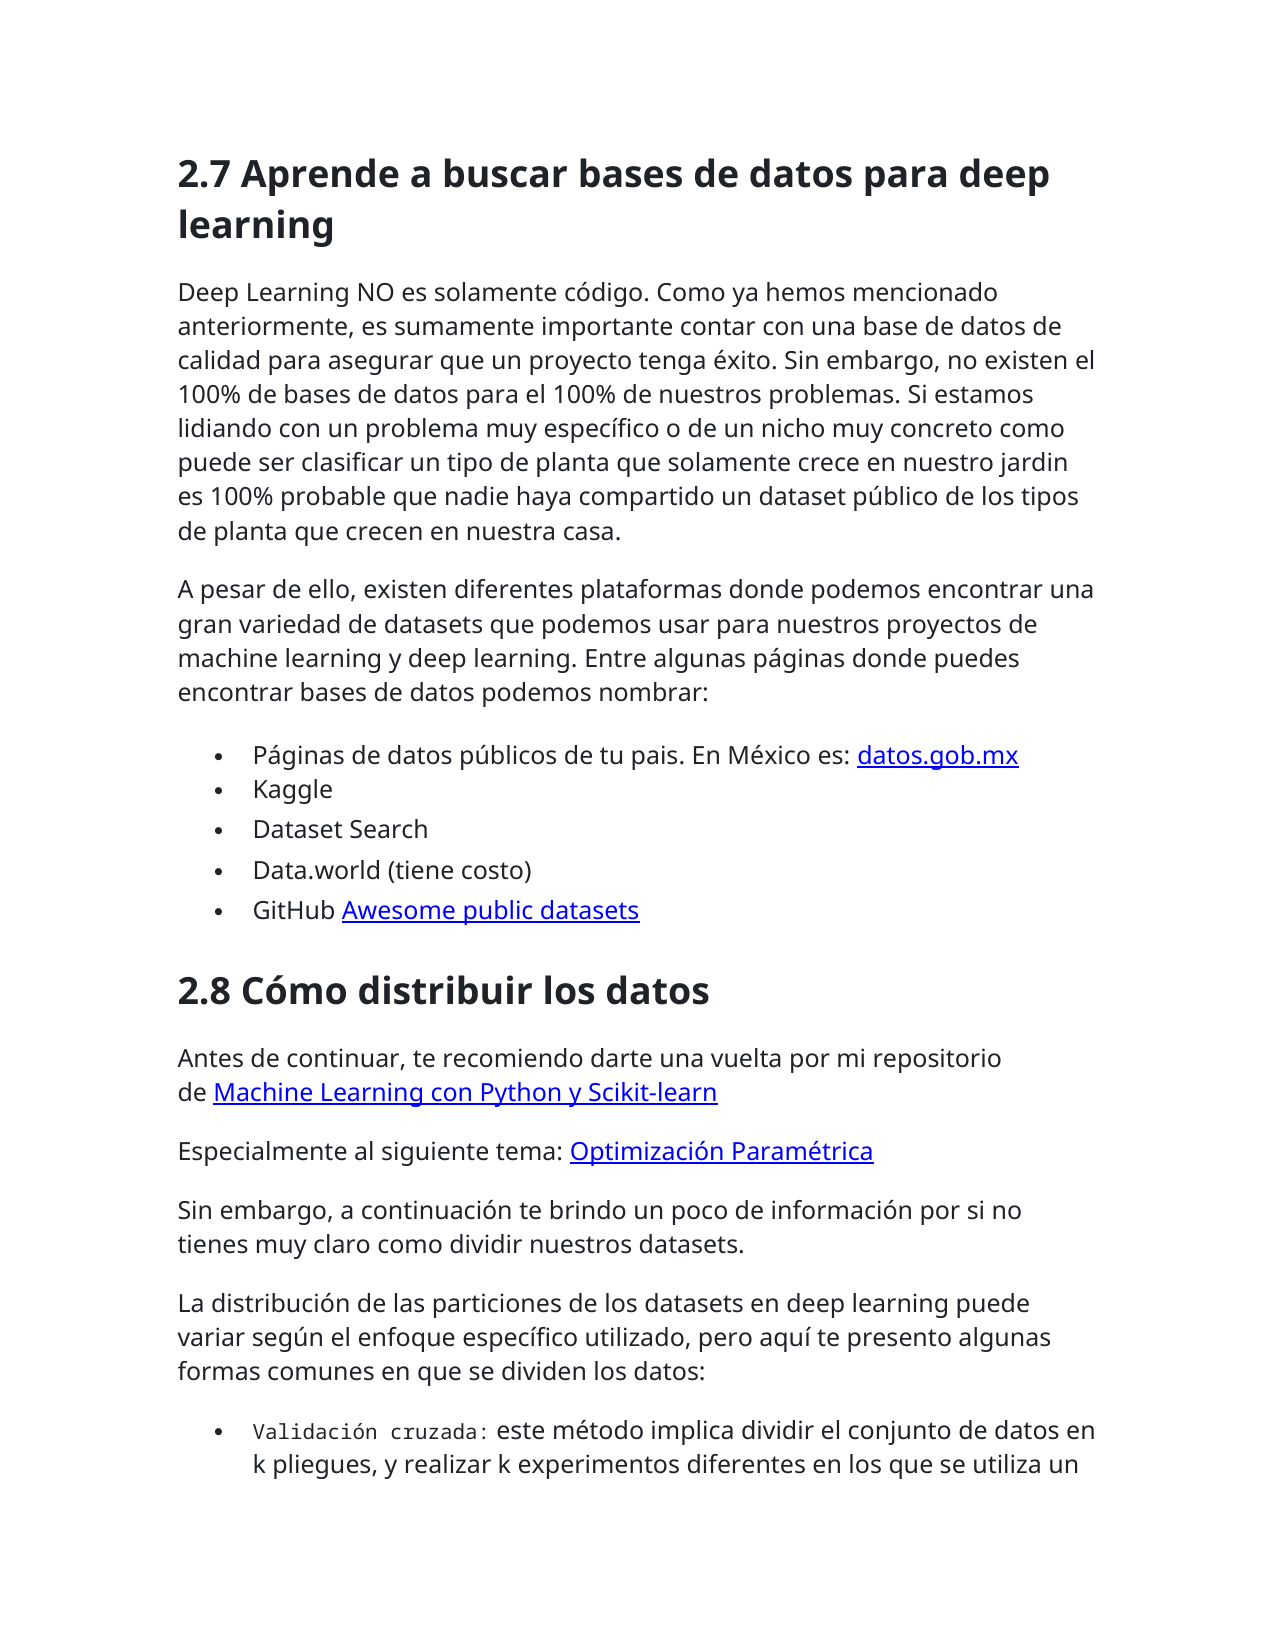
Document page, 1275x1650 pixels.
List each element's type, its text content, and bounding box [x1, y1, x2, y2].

text Antes de continuar, te recomiendo darte una vuelta por mi repositorio de Machine Learning con Python y Scikit-learn [177, 1040, 1098, 1108]
text A pesar de ello, existen diferentes plataformas donde podemos encontrar una gran variedad de datasets que podemos usar para nuestros proyectos de machine learning y deep learning. Entre algunas páginas donde puedes encontrar bases de datos podemos nombrar: [177, 572, 1098, 708]
list Dataset Search [215, 812, 1098, 846]
list GitHub Awesome public datasets [215, 893, 1098, 927]
text Especialmente al siguiente tema: Optimización Paramétrica [177, 1133, 1098, 1167]
text 2.7 Aprende a buscar bases de datos para deep learning [177, 148, 1098, 250]
list Kaggle [215, 772, 1098, 806]
text 2.8 Cómo distribuir los datos [177, 964, 1098, 1015]
text Sin embargo, a continuación te brindo un poco de información por si no tienes muy claro como dividir nuestros datasets. [177, 1192, 1098, 1261]
list Data.world (tiene costo) [215, 852, 1098, 886]
list Páginas de datos públicos de tu pais. En México es: datos.gob.mx [215, 738, 1098, 772]
text Deep Learning NO es solamente código. Como ya hemos mencionado anteriormente, es sumamente importante contar con una base de datos de calidad para asegurar que un proyecto tenga éxito. Sin embargo, no existen el 100% de bases de datos para el 100% de nuestros problemas. Si estamos lidiando con un problema muy específico o de un nicho muy concreto como puede ser clasificar un tipo de planta que solamente crece en nuestro jardin es 100% probable que nadie haya compartido un dataset público de los tipos de planta que crecen en nuestra casa. [177, 275, 1098, 547]
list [215, 1413, 1098, 1481]
text La distribución de las particiones de los datasets en deep learning puede variar según el enfoque específico utilizado, pero aquí te presento algunas formas comunes en que se dividen los datos: [177, 1286, 1098, 1388]
